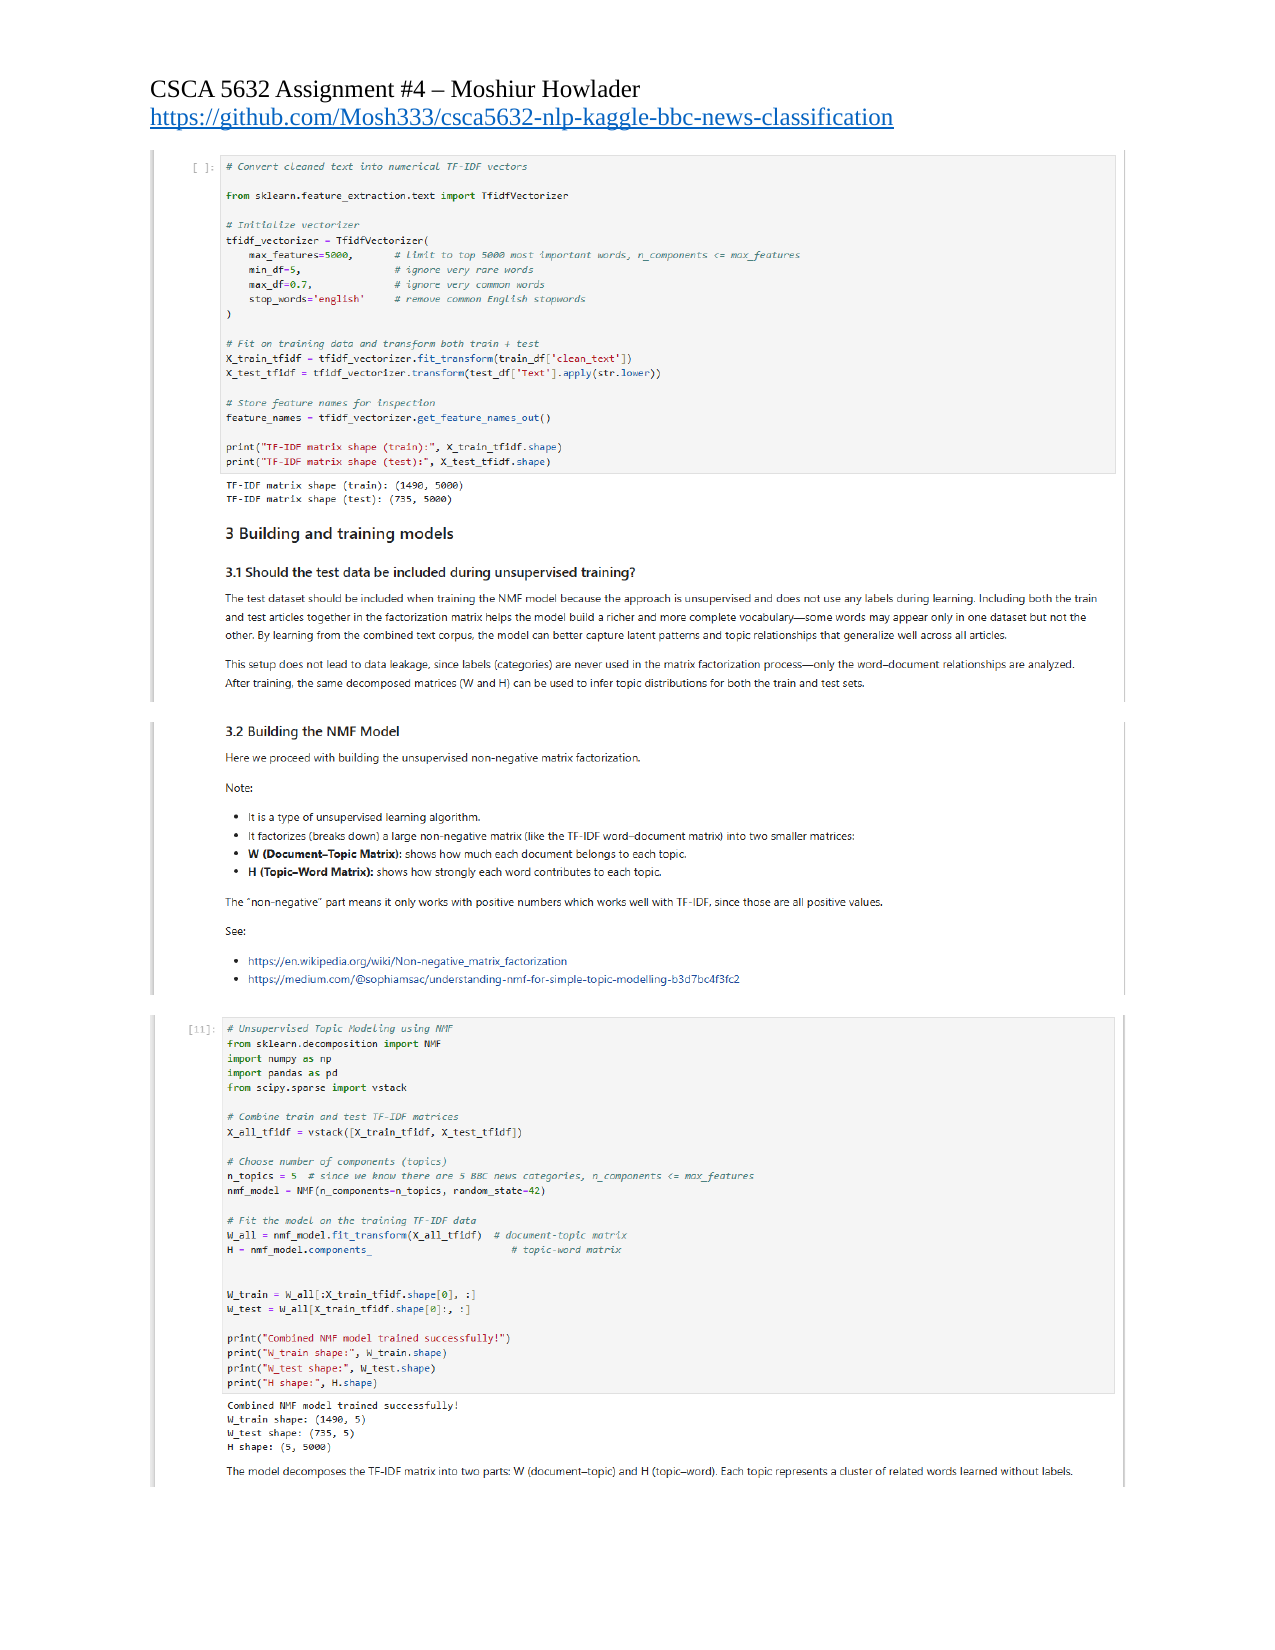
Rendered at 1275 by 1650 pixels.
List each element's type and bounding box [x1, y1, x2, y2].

picture [150, 722, 1125, 995]
picture [150, 150, 1125, 702]
picture [150, 1015, 1125, 1487]
